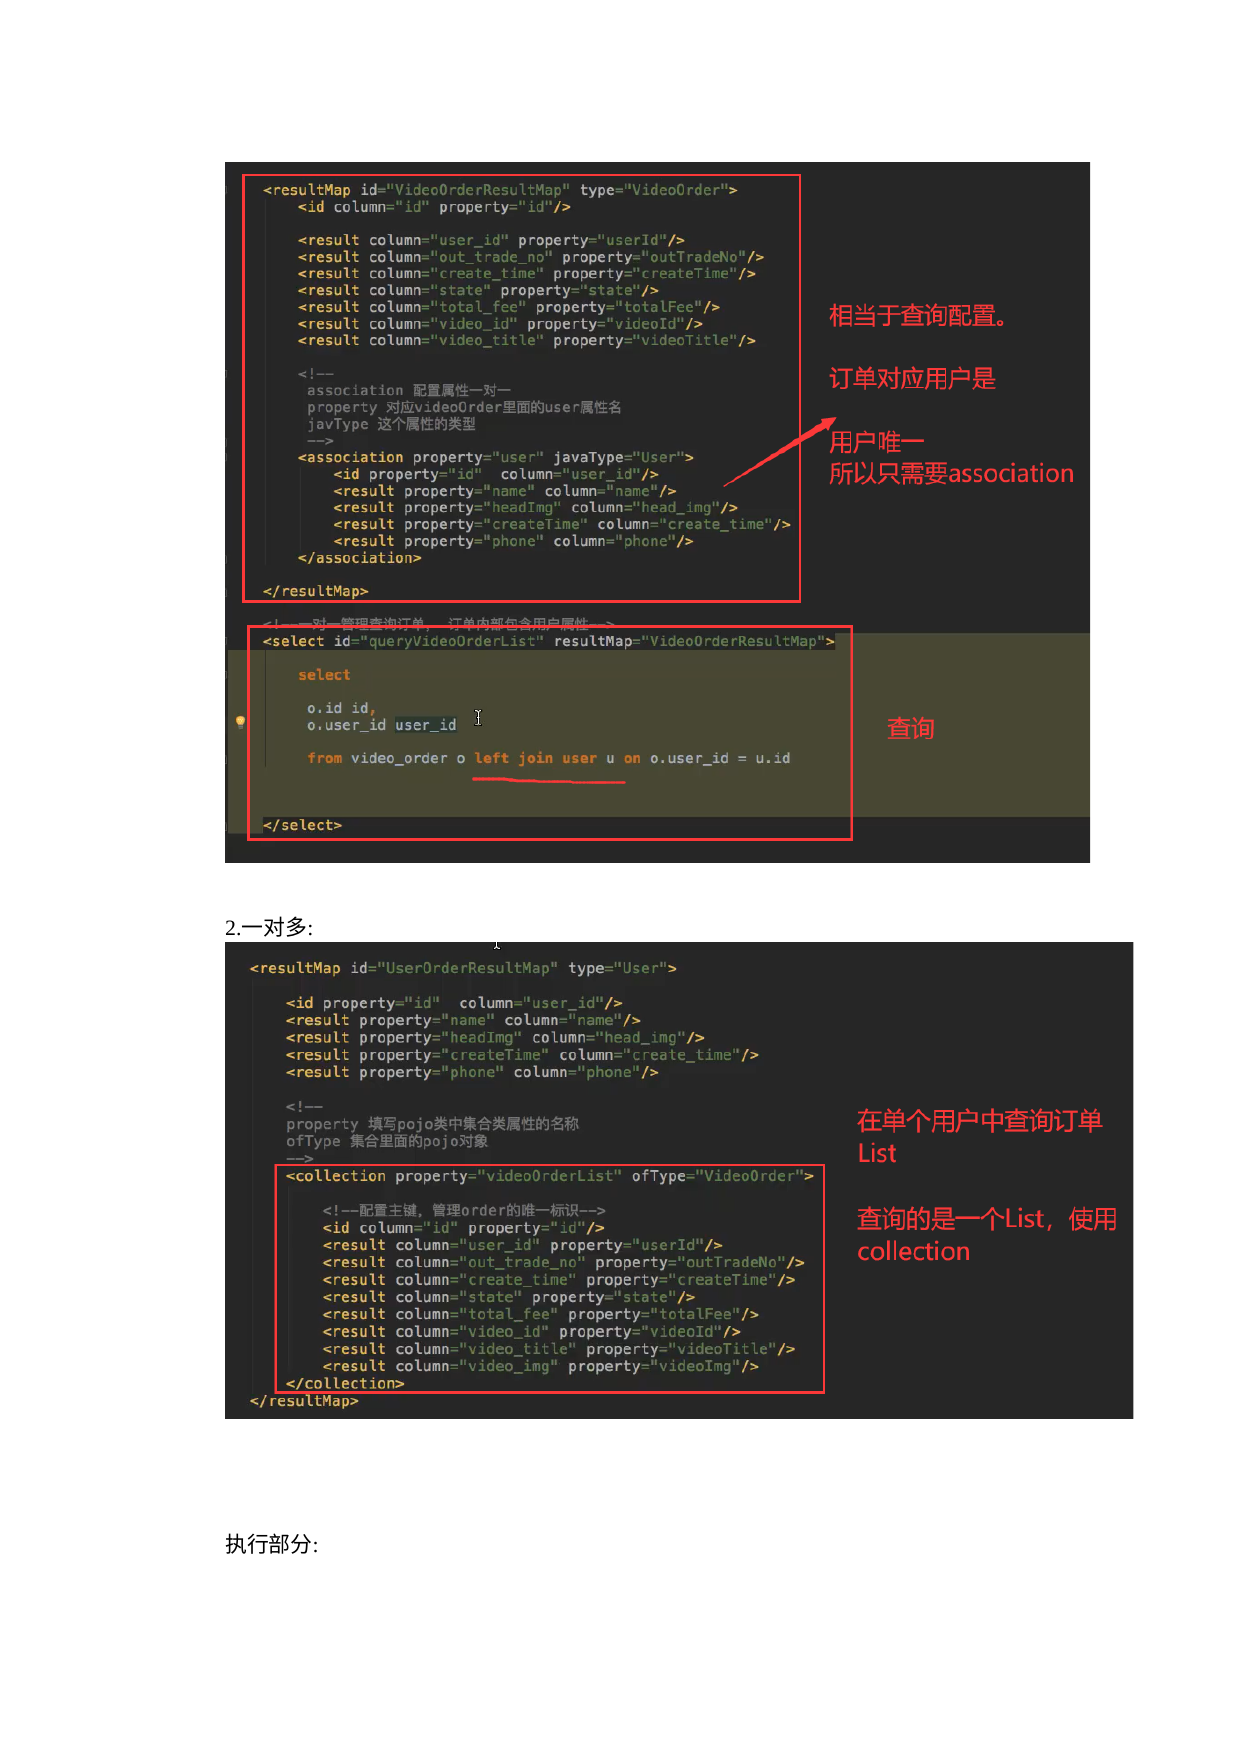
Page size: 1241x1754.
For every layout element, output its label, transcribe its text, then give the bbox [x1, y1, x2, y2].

list 执行部分: [225, 1527, 1053, 1559]
picture [225, 942, 1134, 1419]
picture [225, 162, 1091, 863]
list 2.一对多: [225, 909, 1053, 942]
